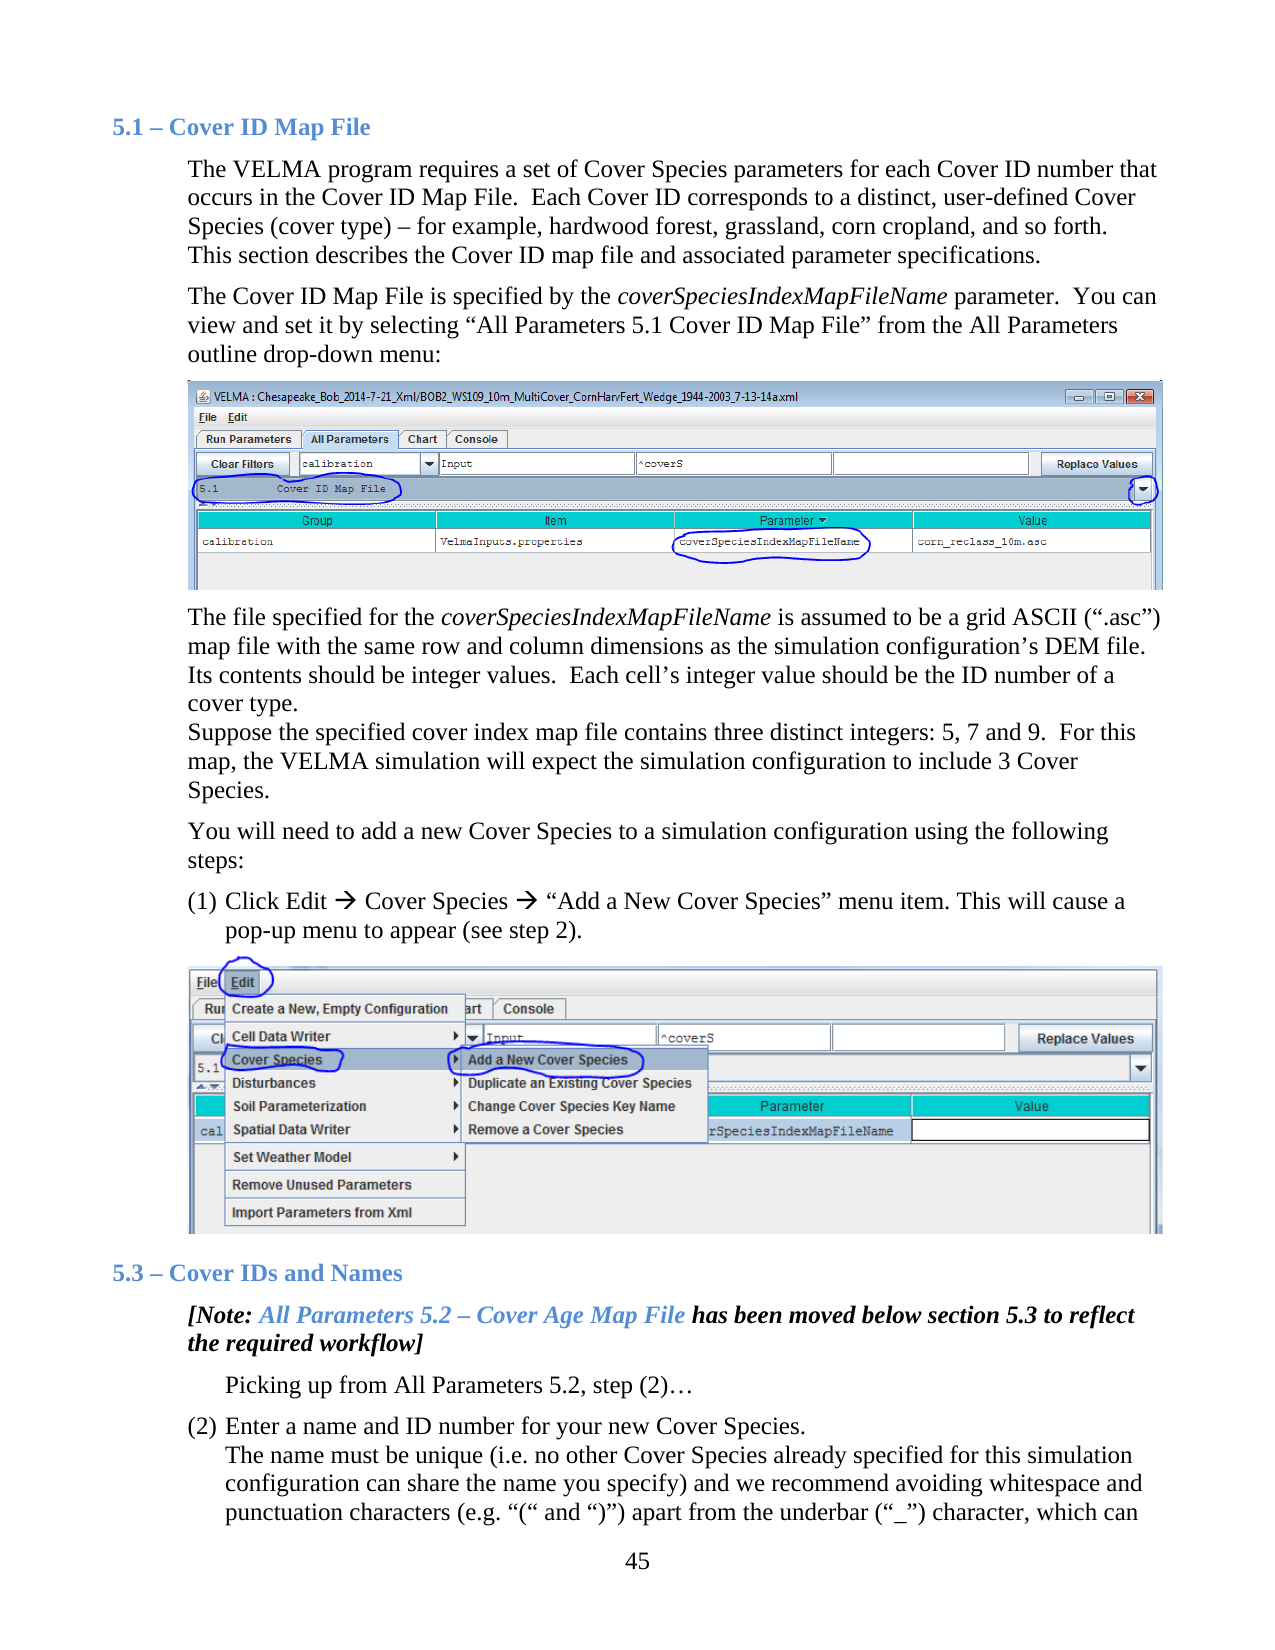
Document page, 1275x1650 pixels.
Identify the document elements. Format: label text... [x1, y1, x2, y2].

list Click Edit Cover Species “Add a New Cover Species” menu item. This will cause a pop-up menu to appear (see step 2). [187, 886, 1162, 943]
picture [187, 380, 1163, 590]
text [Note: All Parameters 5.2 – Cover Age Map File has been moved below section 5.3 to reflect the required workflow] [187, 1300, 1162, 1357]
text 5.1 – Cover ID Map File [112, 112, 1162, 141]
text The file specified for the coverSpeciesIndexMapFileName is assumed to be a grid ASCII (“.asc”) map file with the same row and column dimensions as the simulation configuration’s DEM file. Its contents should be integer values. Each cell’s integer value should be the ID number of a cover type. Suppose the specified cover index map file contains three distinct integers: 5, 7 and 9. For this map, the VELMA simulation will expect the simulation configuration to include 3 Cover Species. [187, 602, 1162, 803]
text The Cover ID Map File is specified by the coverSpeciesIndexMapFileName parameter. You can view and set it by selecting “All Parameters 5.1 Cover ID Map File” from the All Parameters outline drop-down menu: [187, 281, 1162, 367]
text 5.3 – Cover IDs and Names [112, 1258, 1162, 1287]
text You will need to add a new Cover Species to a simulation configuration using the following steps: [187, 816, 1162, 873]
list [187, 1411, 1162, 1526]
text The VELMA program requires a set of Cover Species parameters for each Cover ID number that occurs in the Cover ID Map File. Each Cover ID corresponds to a distinct, user-defined Cover Species (cover type) – for example, hardwood forest, grassland, corn cropland, and so forth. This section describes the Cover ID map file and associated parameter specifications. [187, 154, 1162, 269]
text Picking up from All Parameters 5.2, step (2)… [225, 1370, 1162, 1398]
picture [187, 956, 1163, 1234]
